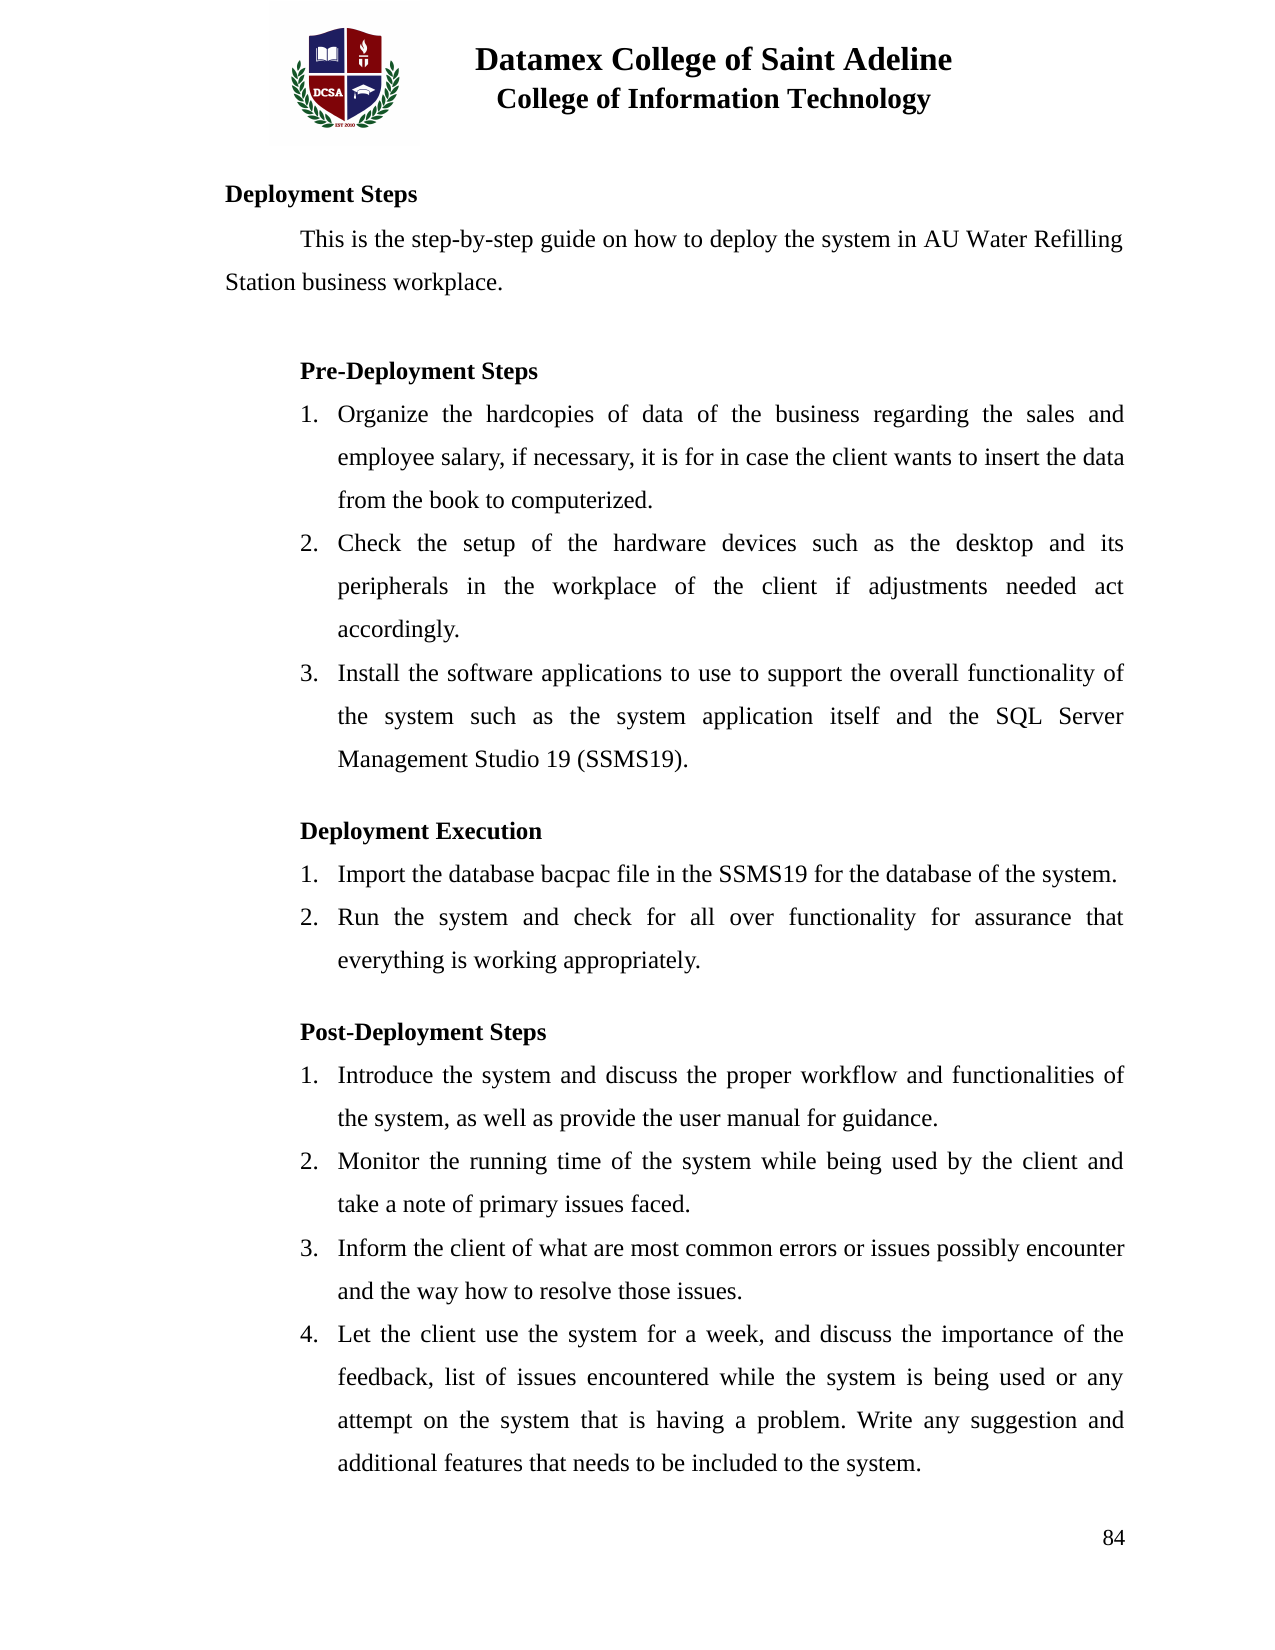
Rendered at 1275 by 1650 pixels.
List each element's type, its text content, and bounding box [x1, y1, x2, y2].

list Run the system and check for all over functionality for assurance that everything is working appropriately. [300, 902, 1125, 974]
list Inform the client of what are most common errors or issues possibly encounter and the way how to resolve those issues. [300, 1233, 1125, 1304]
list Install the software applications to use to support the overall functionality of the system such as the system application itself and the SQL Server Management Studio 19 (SSMS19). [300, 658, 1125, 773]
text Post-Deployment Steps [225, 1017, 1125, 1046]
text Deployment Execution [225, 816, 1125, 844]
picture [268, 1, 420, 146]
list Organize the hardcopies of data of the business regarding the sales and employee salary, if necessary, it is for in case the client wants to insert the data from the book to computerized. [300, 399, 1125, 514]
text This is the step-by-step guide on how to deploy the system in AU Water Refilling Station business workplace. [225, 224, 1125, 296]
list Check the setup of the hardware devices such as the desktop and its peripherals in the workplace of the client if adjustments needed act accordingly. [300, 528, 1125, 643]
text Pre-Deployment Steps [225, 356, 1125, 384]
text Deployment Steps [225, 179, 1125, 207]
list Import the database bacpac file in the SSMS19 for the database of the system. [300, 859, 1125, 888]
list Introduce the system and discuss the proper workflow and functionalities of the system, as well as provide the user manual for guidance. [300, 1060, 1125, 1132]
list Monitor the running time of the system while being used by the client and take a note of primary issues faced. [300, 1146, 1125, 1218]
list Let the client use the system for a week, and discuss the importance of the feedback, list of issues encountered while the system is being used or any attempt on the system that is having a problem. Write any suggestion and additional features that needs to be included to the system. [300, 1319, 1125, 1477]
